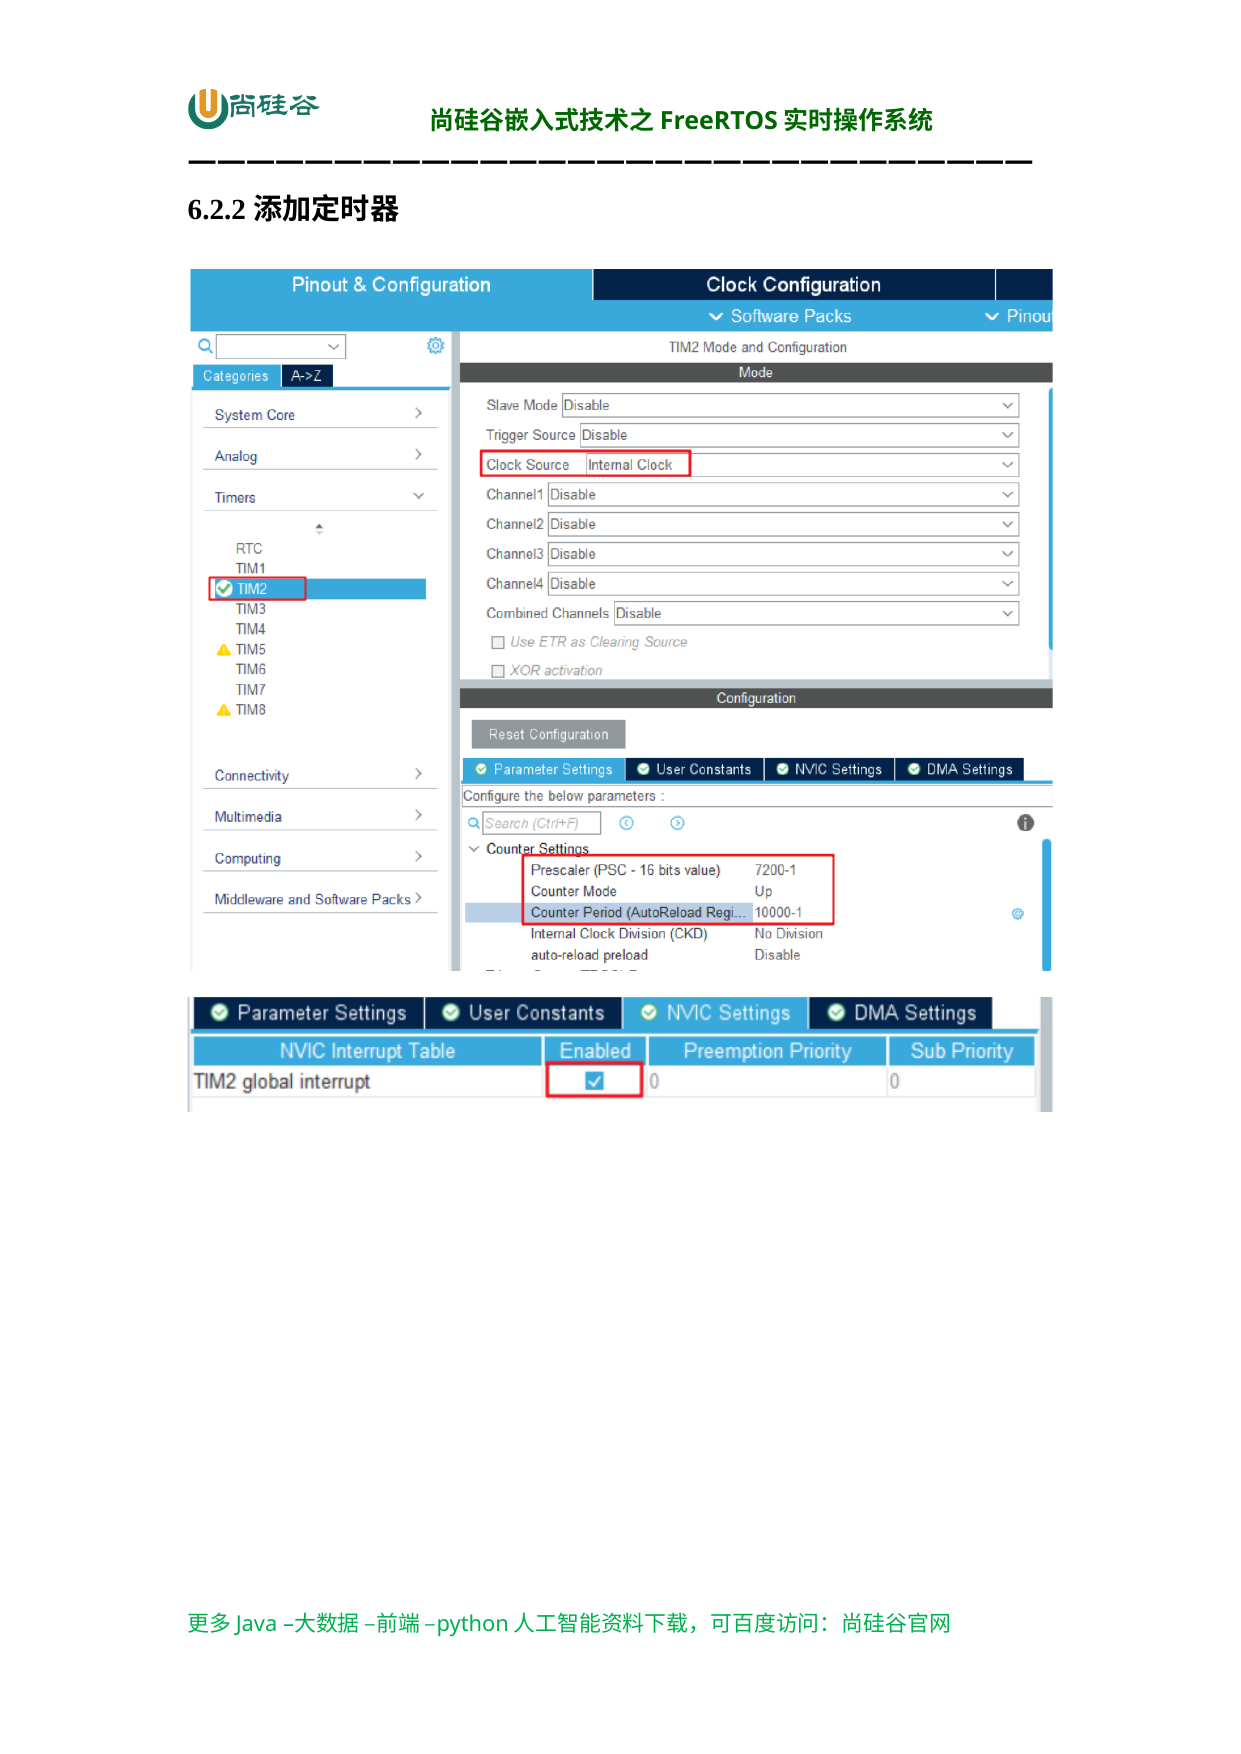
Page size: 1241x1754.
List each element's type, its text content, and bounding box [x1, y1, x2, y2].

picture [187, 269, 1053, 971]
picture [187, 88, 321, 130]
picture [187, 997, 1053, 1112]
text 添加定时器 [187, 174, 1053, 239]
